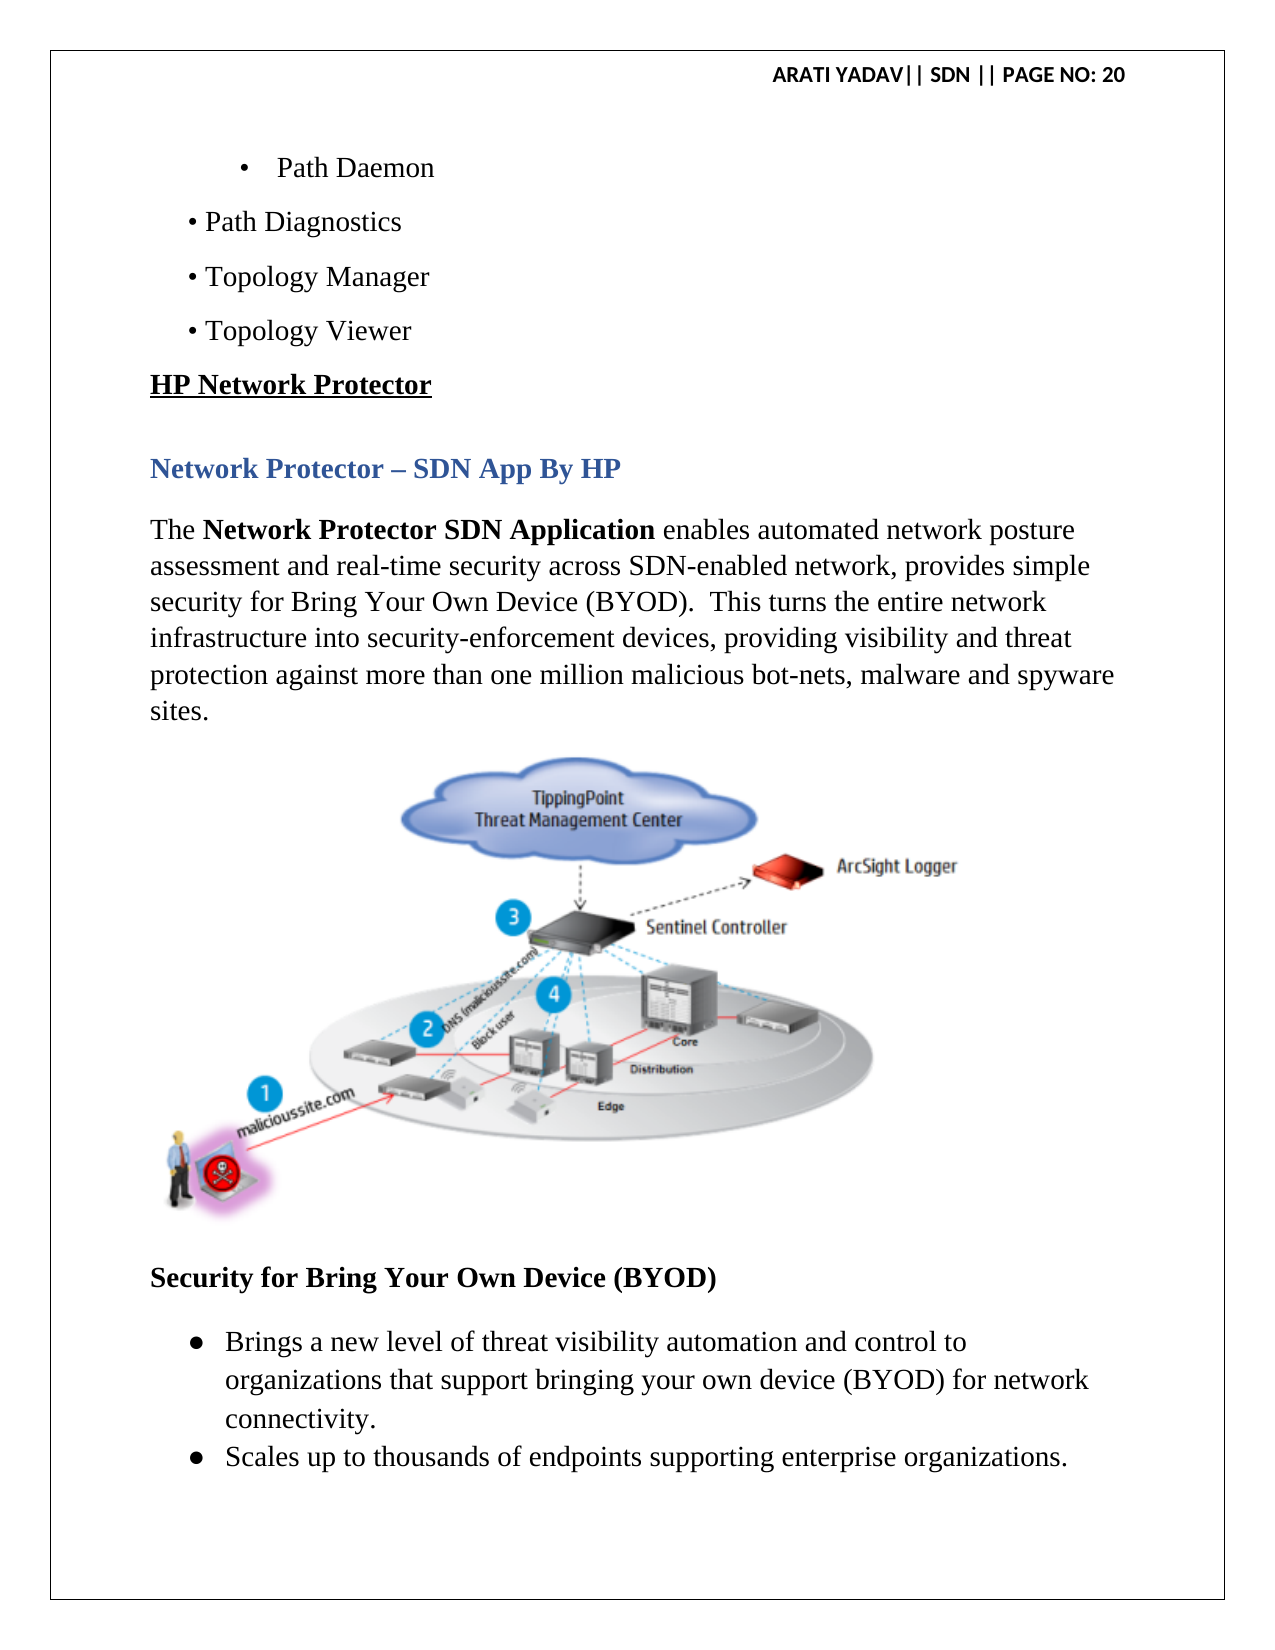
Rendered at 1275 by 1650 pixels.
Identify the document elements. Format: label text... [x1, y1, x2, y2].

subtitle Security for Bring Your Own Device (BYOD) [150, 1260, 1125, 1294]
subtitle Network Protector – SDN App By HP [150, 451, 1125, 484]
text • Path Diagnostics [187, 204, 1125, 238]
picture [150, 754, 984, 1236]
text • Topology Viewer [187, 313, 1125, 347]
text The Network Protector SDN Application enables automated network posture assessment and real-time security across SDN-enabled network, provides simple security for Bring Your Own Device (BYOD). This turns the entire network infrastructure into security-enforcement devices, providing visibility and threat protection against more than one million malicious bot-nets, malware and spyware sites. [150, 512, 1125, 726]
text HP Network Protector [150, 367, 1125, 401]
list Scales up to thousands of endpoints supporting enterprise organizations. [187, 1439, 1125, 1473]
list Path Daemon [239, 150, 1125, 183]
list Brings a new level of threat visibility automation and control to organizations that support bringing your own device (BYOD) for network connectivity. [187, 1324, 1125, 1434]
text • Topology Manager [187, 259, 1125, 292]
